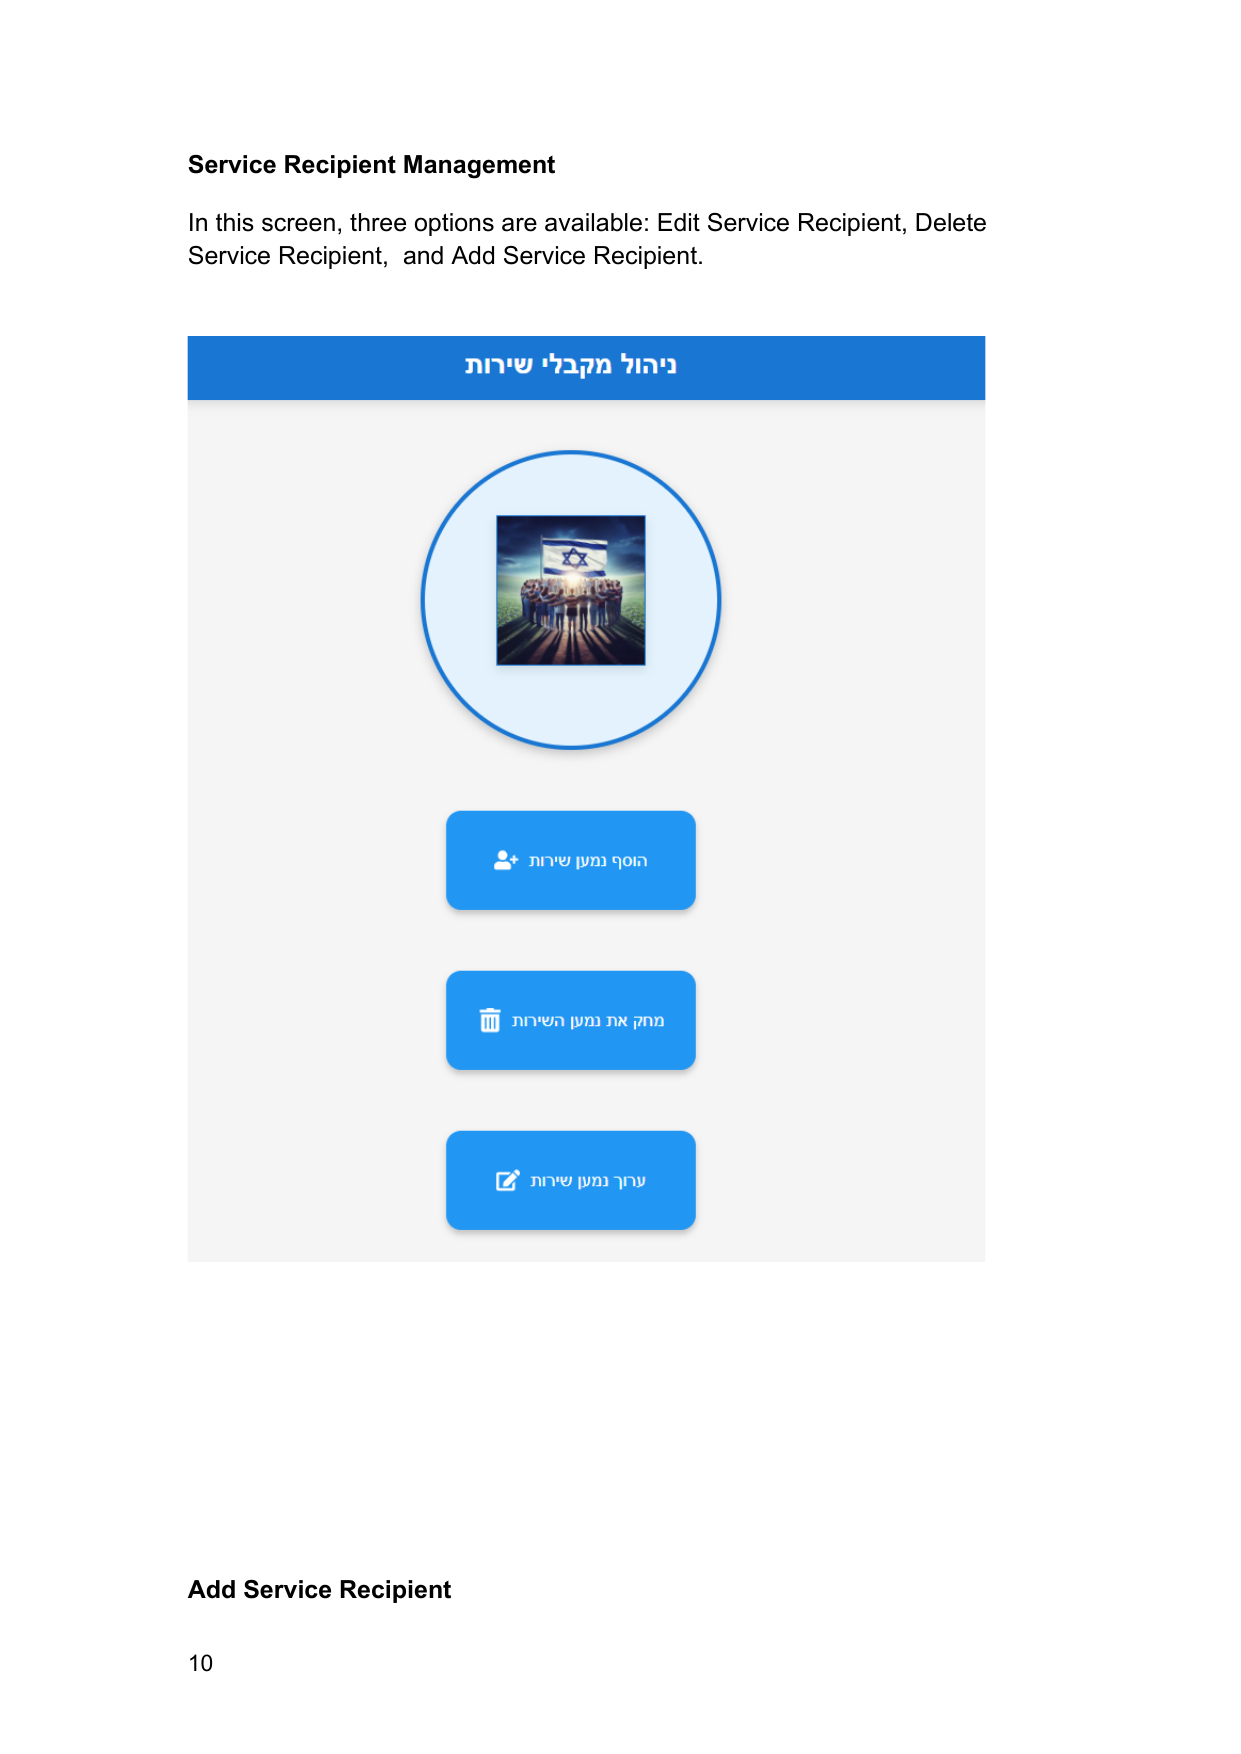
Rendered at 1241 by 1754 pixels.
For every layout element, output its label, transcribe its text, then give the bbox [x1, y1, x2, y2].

picture [187, 336, 986, 1262]
subtitle Service Recipient Management [188, 150, 1052, 179]
subtitle Add Service Recipient [188, 1575, 1052, 1603]
text In this screen, three options are available: Edit Service Recipient, Delete Service Recipient, and Add Service Recipient. [188, 208, 1052, 270]
